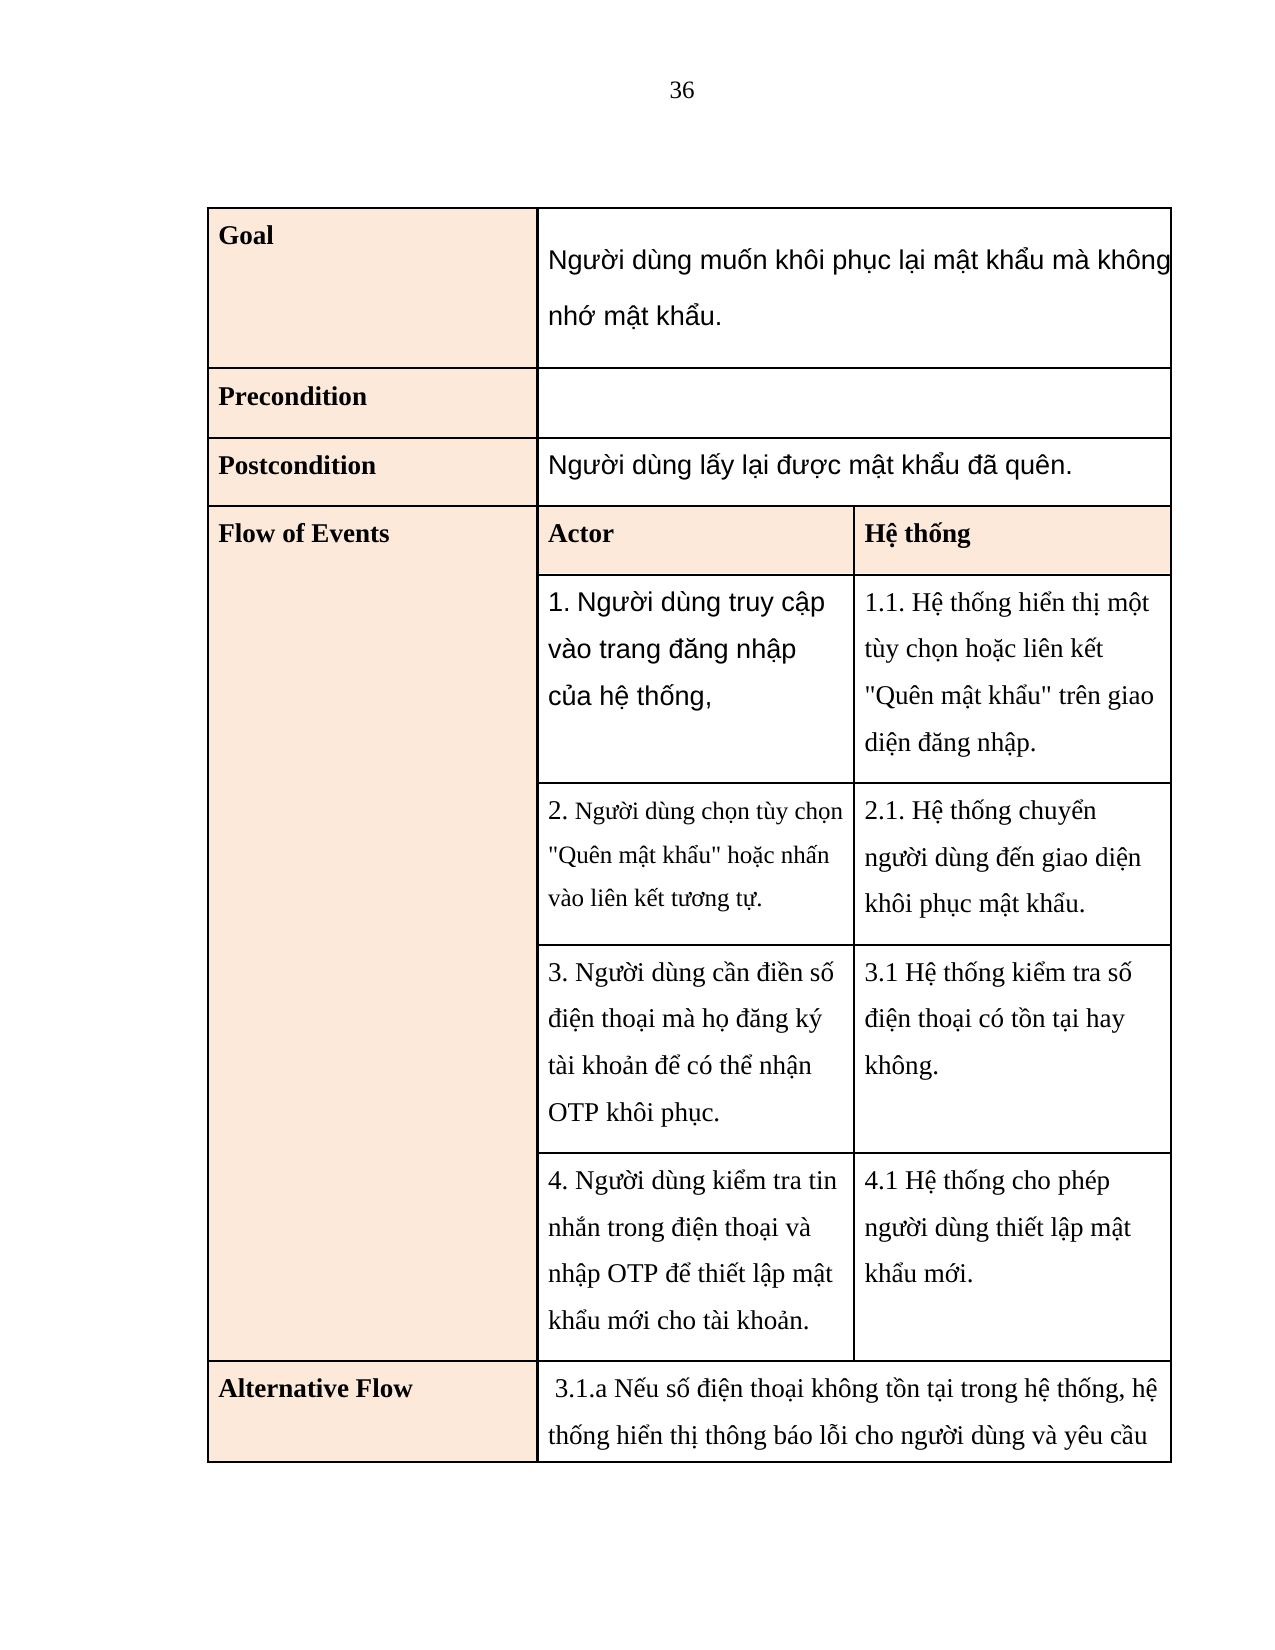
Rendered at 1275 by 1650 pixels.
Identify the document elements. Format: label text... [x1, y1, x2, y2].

table_cell 2. Người dùng chọn tùy chọn "Quên mật khẩu" hoặc nhấn vào liên kết tương tự. [539, 784, 853, 943]
table_cell 3. Người dùng cần điền số điện thoại mà họ đăng ký tài khoản để có thể nhận OTP khôi phục. [539, 946, 853, 1152]
table_cell 3.1 Hệ thống kiểm tra số điện thoại có tồn tại hay không. [855, 946, 1170, 1152]
table_cell 1. Người dùng truy cập vào trang đăng nhập của hệ thống, [539, 576, 853, 782]
table_cell Postcondition [209, 439, 536, 505]
table_cell Actor [539, 507, 853, 573]
table_cell 1.1. Hệ thống hiển thị một tùy chọn hoặc liên kết "Quên mật khẩu" trên giao diện đăng nhập. [855, 576, 1170, 782]
table_cell [539, 369, 1170, 437]
table_cell Hệ thống [855, 507, 1170, 573]
table_cell Goal [209, 209, 536, 367]
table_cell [539, 1362, 1170, 1461]
table_cell Người dùng lấy lại được mật khẩu đã quên. [539, 439, 1170, 505]
table_cell 4.1 Hệ thống cho phép người dùng thiết lập mật khẩu mới. [855, 1154, 1170, 1360]
table_cell 2.1. Hệ thống chuyển người dùng đến giao diện khôi phục mật khẩu. [855, 784, 1170, 943]
table_cell Precondition [209, 369, 536, 437]
table_cell Flow of Events [209, 507, 536, 1360]
table_cell 4. Người dùng kiểm tra tin nhắn trong điện thoại và nhập OTP để thiết lập mật khẩu mới cho tài khoản. [539, 1154, 853, 1360]
table_cell Người dùng muốn khôi phục lại mật khẩu mà không nhớ mật khẩu. [539, 209, 1170, 367]
table_cell Alternative Flow [209, 1362, 536, 1461]
